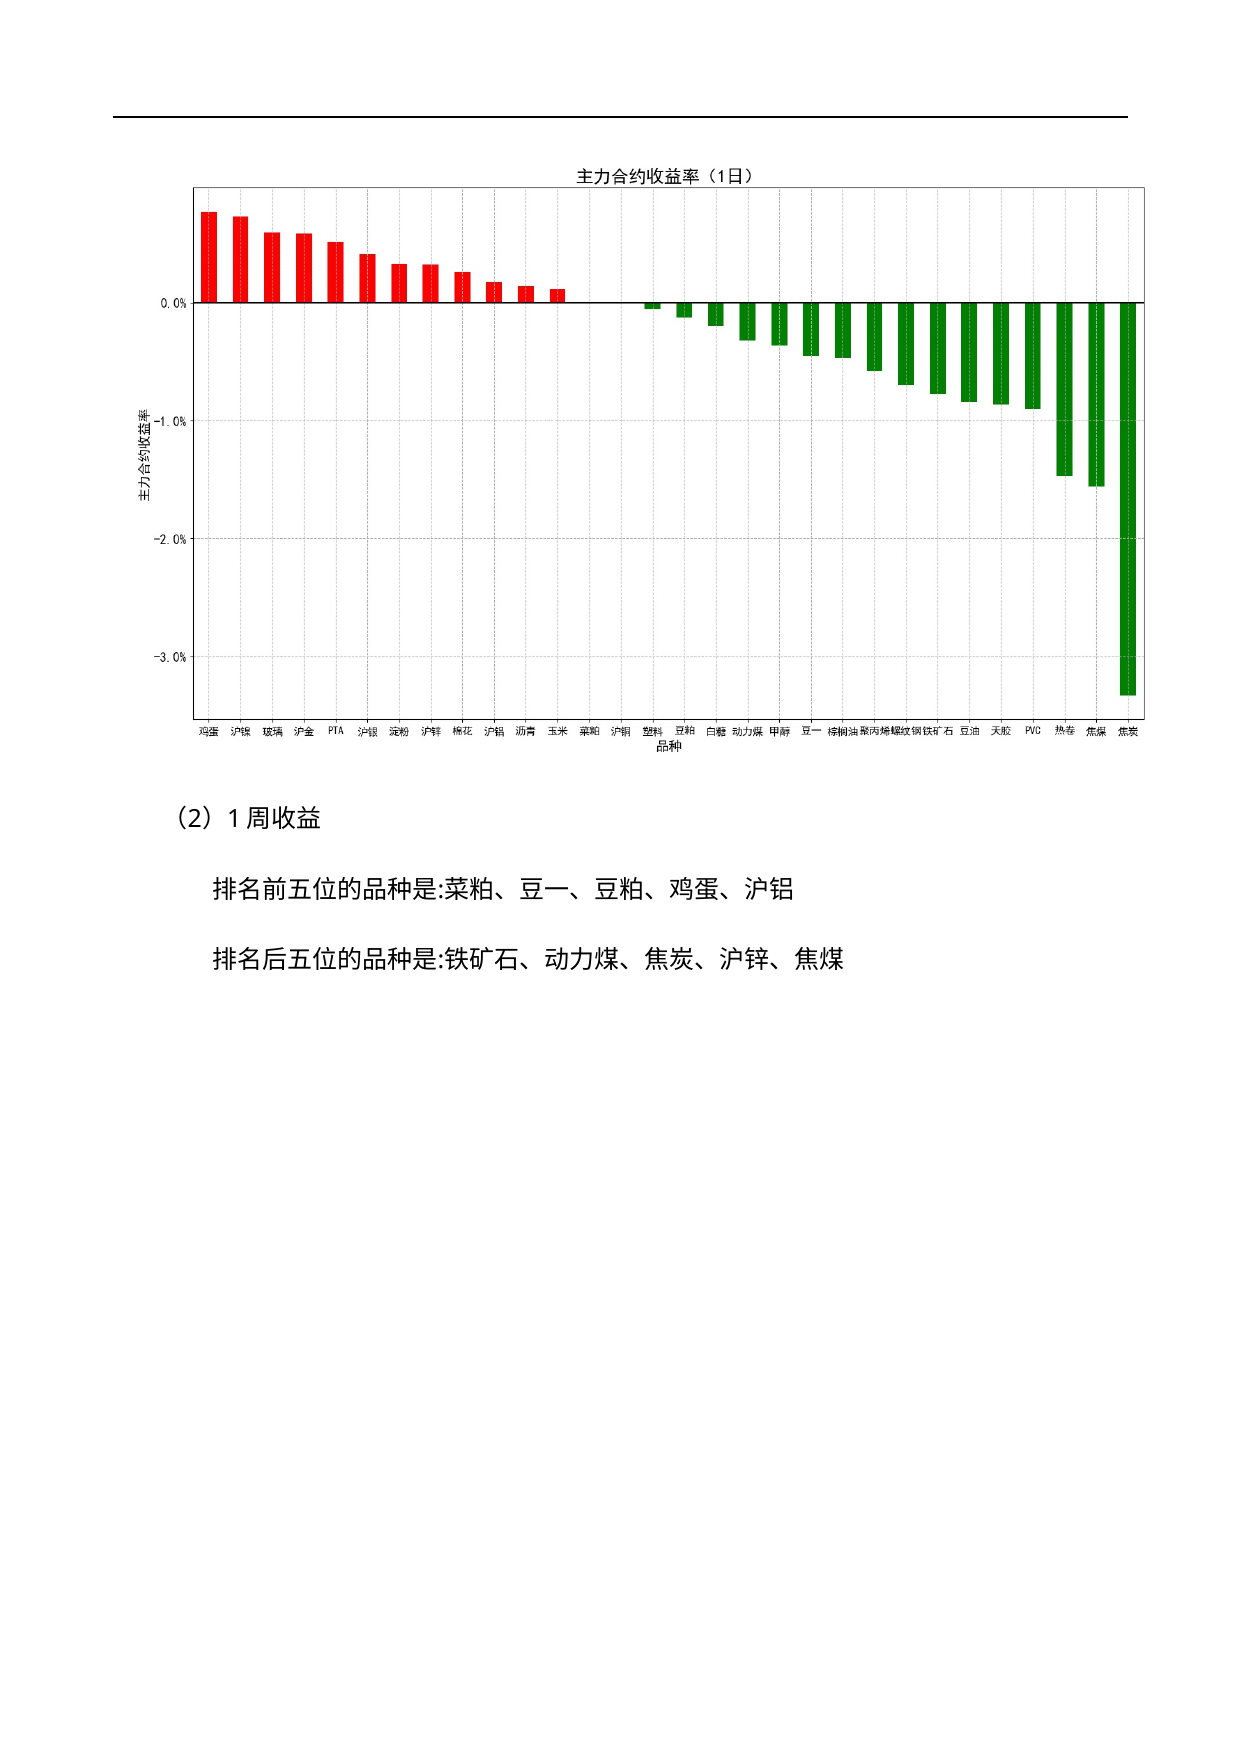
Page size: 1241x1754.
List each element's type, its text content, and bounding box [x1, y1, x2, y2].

text 排名后五位的品种是:铁矿石、动力煤、焦炭、沪锌、焦煤 [112, 925, 1128, 990]
picture [131, 162, 1152, 758]
text （2）1周收益 [112, 784, 1128, 849]
text 排名前五位的品种是:菜粕、豆一、豆粕、鸡蛋、沪铝 [150, 855, 1128, 920]
